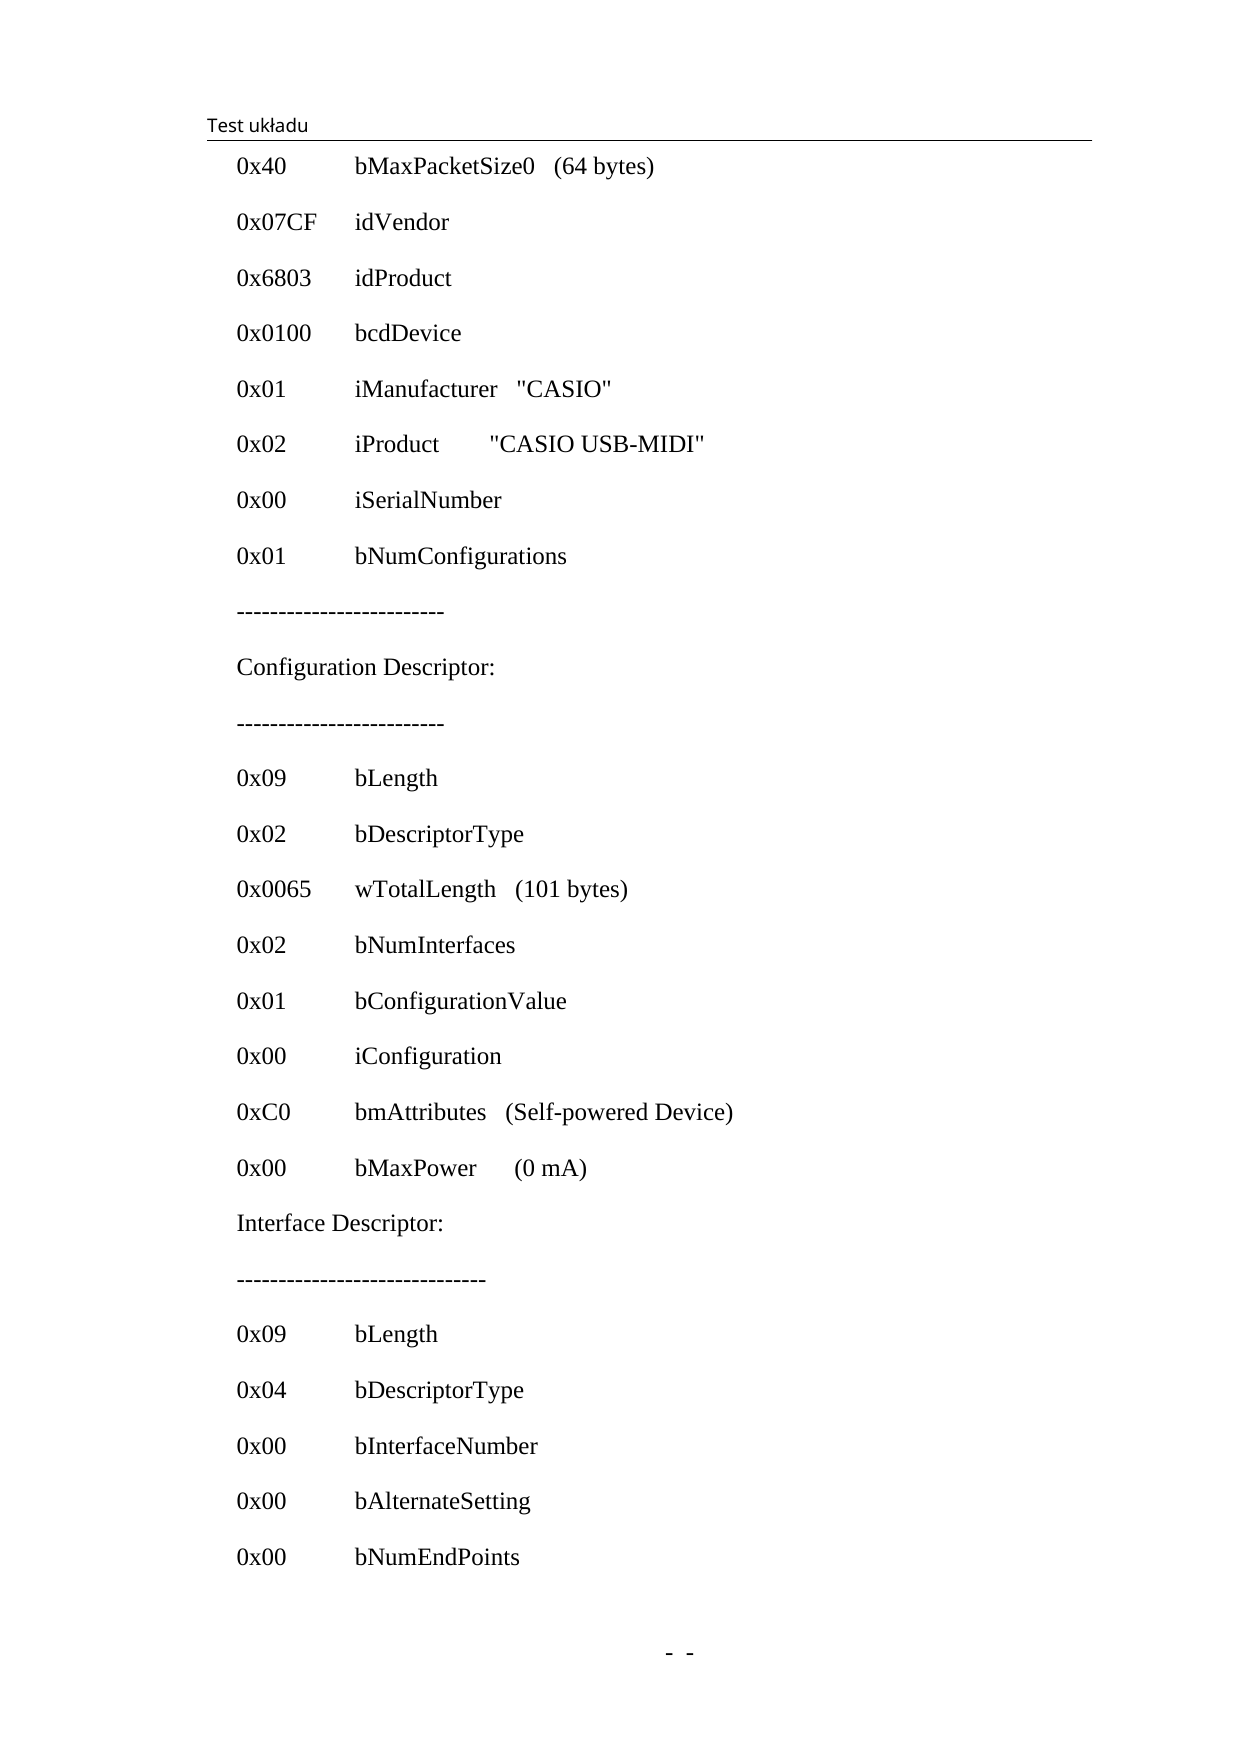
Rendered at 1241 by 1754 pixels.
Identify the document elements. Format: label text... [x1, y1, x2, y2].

text 0x00 bInterfaceNumber [207, 1431, 1092, 1459]
text 0x07CF idVendor [207, 207, 1092, 236]
text 0x01 iManufacturer "CASIO" [207, 374, 1092, 403]
text Interface Descriptor: [207, 1208, 1092, 1237]
text ------------------------- [207, 708, 1092, 736]
text 0x6803 idProduct [207, 263, 1092, 291]
text ------------------------------ [207, 1264, 1092, 1293]
text 0x40 bMaxPacketSize0 (64 bytes) [207, 151, 1092, 180]
text 0x02 bNumInterfaces [207, 930, 1092, 959]
text 0x01 bConfigurationValue [207, 986, 1092, 1014]
text 0x00 bMaxPower (0 mA) [207, 1153, 1092, 1181]
text 0x01 bNumConfigurations [207, 541, 1092, 569]
text 0x02 iProduct "CASIO USB-MIDI" [207, 429, 1092, 458]
text 0x09 bLength [207, 1319, 1092, 1348]
text 0x04 bDescriptorType [207, 1375, 1092, 1404]
text 0x0100 bcdDevice [207, 318, 1092, 347]
text 0x00 iConfiguration [207, 1041, 1092, 1070]
text Configuration Descriptor: [207, 652, 1092, 681]
text ------------------------- [207, 596, 1092, 625]
text 0x0065 wTotalLength (101 bytes) [207, 874, 1092, 903]
text 0x02 bDescriptorType [207, 819, 1092, 848]
text 0x00 bAlternateSetting [207, 1486, 1092, 1515]
text 0x00 bNumEndPoints [207, 1542, 1092, 1571]
text 0x00 iSerialNumber [207, 485, 1092, 514]
text 0x09 bLength [207, 763, 1092, 792]
text 0xC0 bmAttributes (Self-powered Device) [207, 1097, 1092, 1126]
